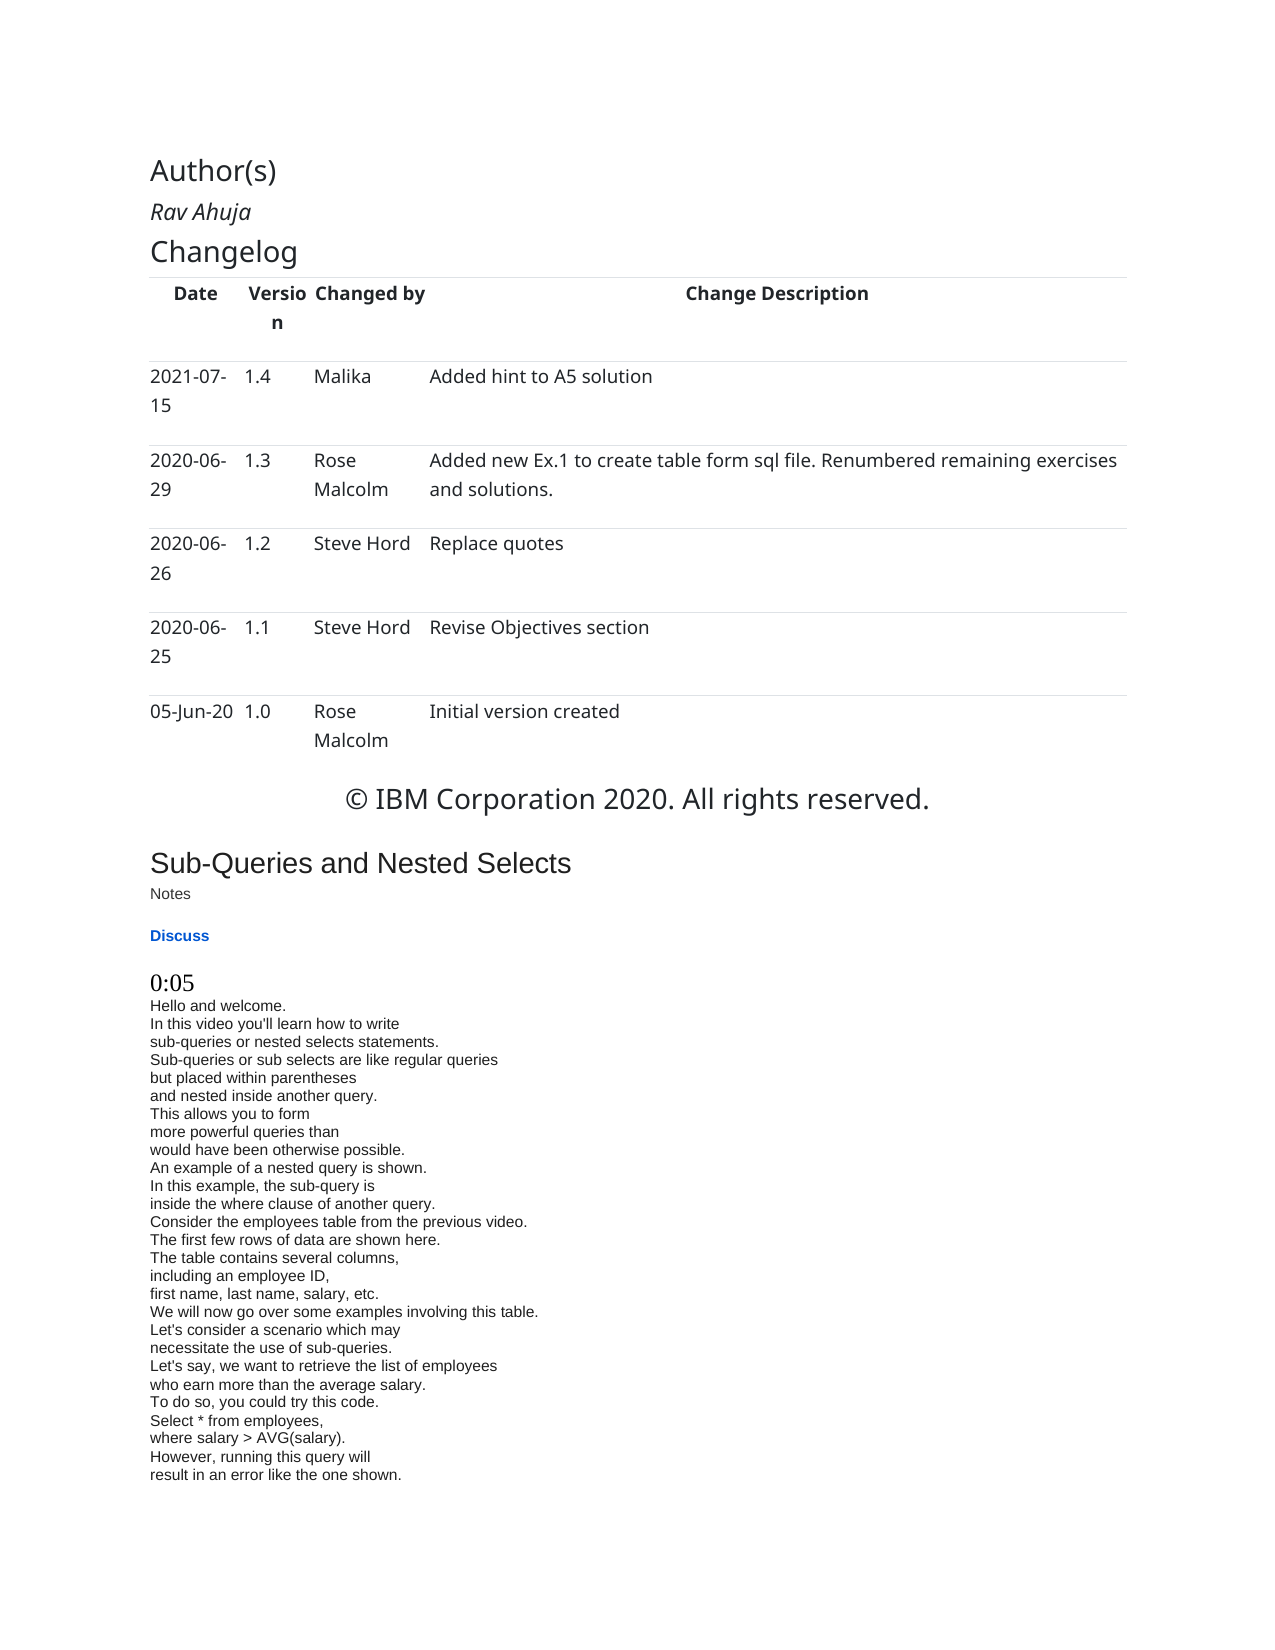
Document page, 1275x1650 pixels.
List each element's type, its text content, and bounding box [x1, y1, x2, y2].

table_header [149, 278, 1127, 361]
text Hello and welcome. [150, 997, 1125, 1015]
subtitle © IBM Corporation 2020. All rights reserved. [150, 779, 1125, 817]
text This allows you to form [150, 1105, 1125, 1123]
subtitle Changelog [150, 232, 1125, 271]
text Discuss [150, 927, 1125, 944]
text who earn more than the average salary. [150, 1375, 1125, 1393]
text An example of a nested query is shown. [150, 1159, 1125, 1177]
text Notes [150, 885, 1125, 903]
text The table contains several columns, [150, 1249, 1125, 1267]
text and nested inside another query. [150, 1087, 1125, 1105]
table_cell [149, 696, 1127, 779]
text where salary > AVG(salary). [150, 1429, 1125, 1447]
text Let's say, we want to retrieve the list of employees [150, 1357, 1125, 1375]
text Sub-queries or sub selects are like regular queries [150, 1051, 1125, 1069]
text However, running this query will [150, 1447, 1125, 1465]
text The first few rows of data are shown here. [150, 1231, 1125, 1249]
text To do so, you could try this code. [150, 1393, 1125, 1411]
text inside the where clause of another query. [150, 1195, 1125, 1213]
text including an employee ID, [150, 1267, 1125, 1285]
text Select * from employees, [150, 1411, 1125, 1429]
subtitle Author(s) [150, 150, 1125, 190]
text would have been otherwise possible. [150, 1141, 1125, 1159]
text We will now go over some examples involving this table. [150, 1303, 1125, 1321]
text result in an error like the one shown. [150, 1465, 1125, 1483]
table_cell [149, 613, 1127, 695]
subtitle Rav Ahuja [150, 196, 1125, 227]
text Consider the employees table from the previous video. [150, 1213, 1125, 1231]
text Let's consider a scenario which may [150, 1321, 1125, 1339]
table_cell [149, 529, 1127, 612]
text In this example, the sub-query is [150, 1177, 1125, 1195]
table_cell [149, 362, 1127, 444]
text but placed within parentheses [150, 1069, 1125, 1087]
text 0:05 [150, 968, 1125, 997]
text necessitate the use of sub-queries. [150, 1339, 1125, 1357]
text sub-queries or nested selects statements. [150, 1033, 1125, 1051]
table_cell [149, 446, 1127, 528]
subtitle Sub-Queries and Nested Selects [150, 847, 1125, 880]
text first name, last name, salary, etc. [150, 1285, 1125, 1303]
text more powerful queries than [150, 1123, 1125, 1141]
text In this video you'll learn how to write [150, 1015, 1125, 1033]
